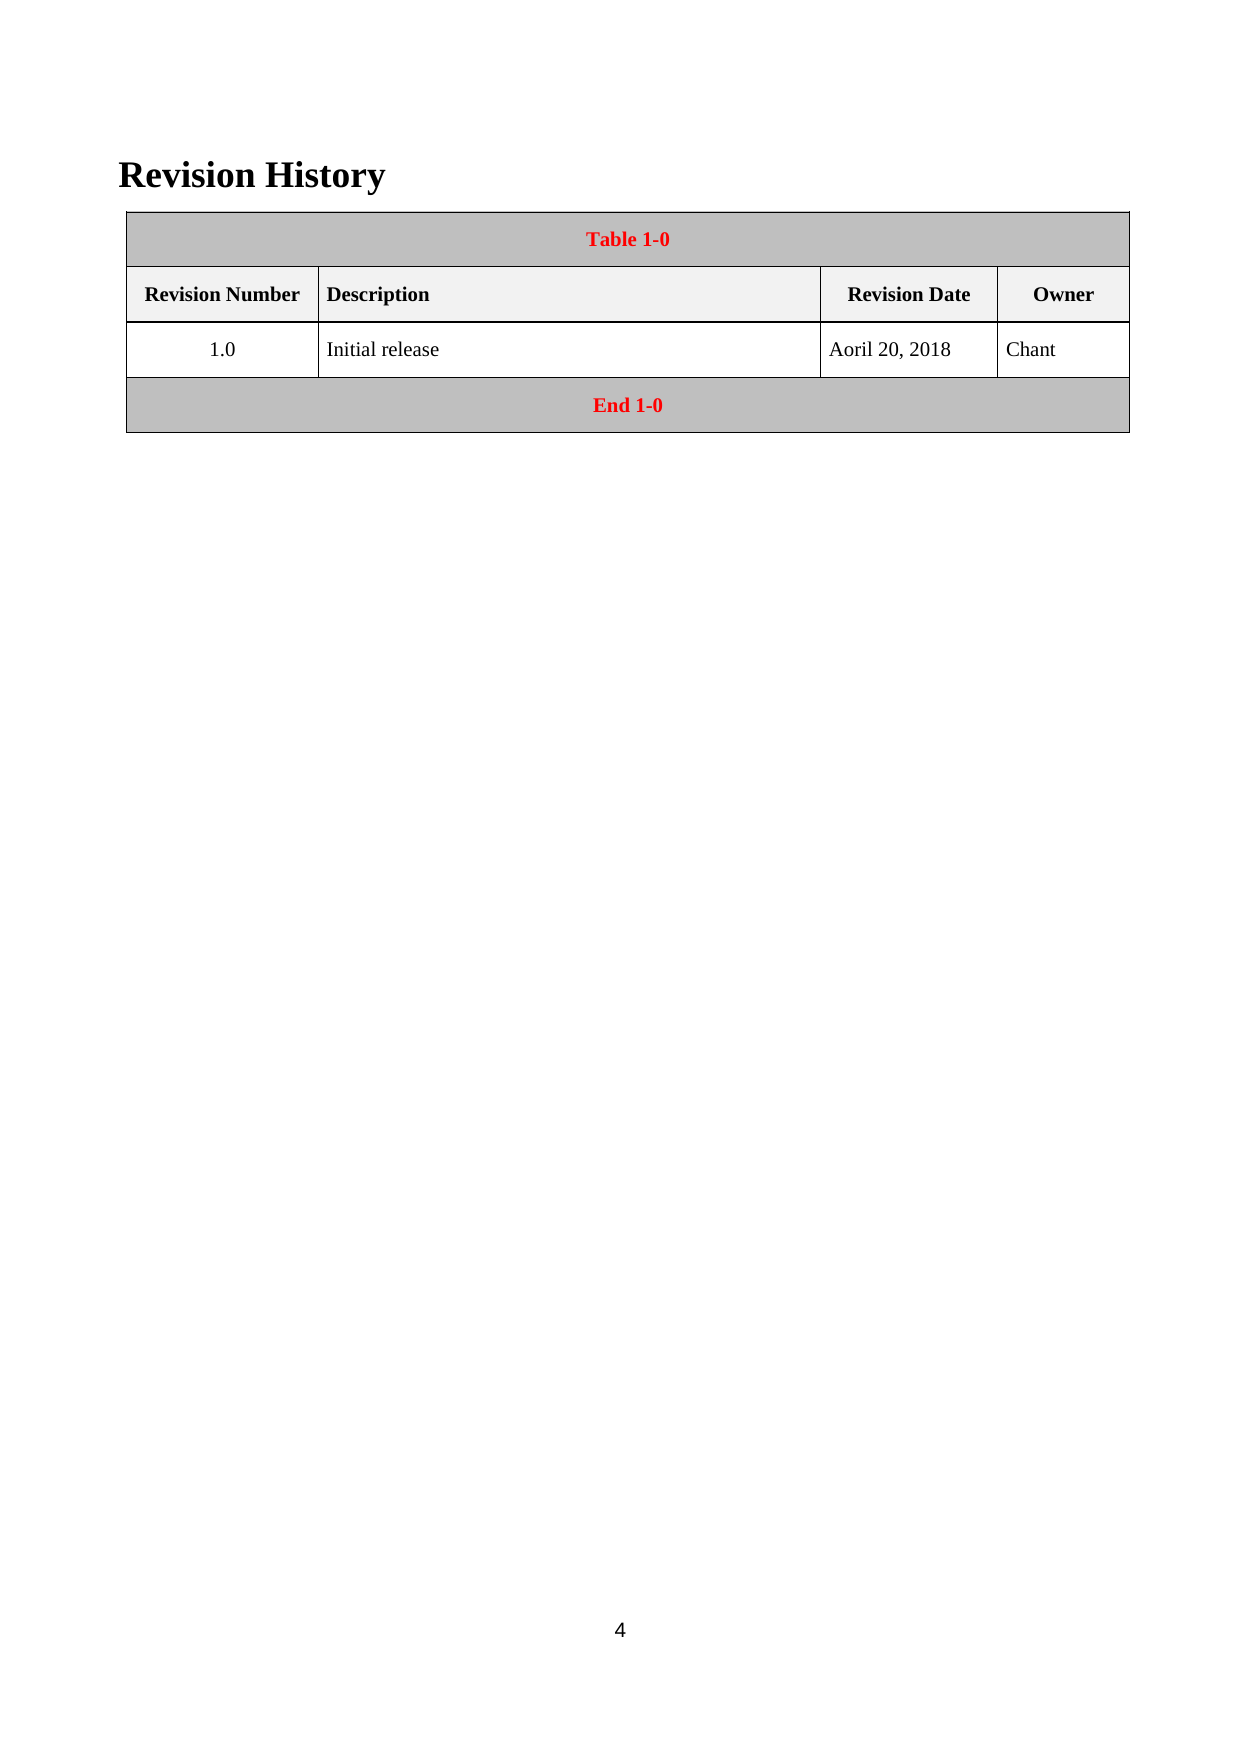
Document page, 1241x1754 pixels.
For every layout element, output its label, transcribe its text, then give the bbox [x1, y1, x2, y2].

table_cell 1.0 [127, 323, 318, 377]
table_cell Revision Number [127, 267, 318, 321]
table_cell Description [319, 267, 820, 321]
table_header Table 1-0 [127, 213, 1129, 266]
table_cell Chant [998, 323, 1129, 377]
table_cell Aoril 20, 2018 [821, 323, 997, 377]
table_cell Revision Date [821, 267, 997, 321]
table_cell End 1-0 [127, 378, 1129, 432]
table_cell Initial release [319, 323, 820, 377]
table_cell Owner [998, 267, 1129, 321]
title Revision History [118, 136, 1122, 211]
